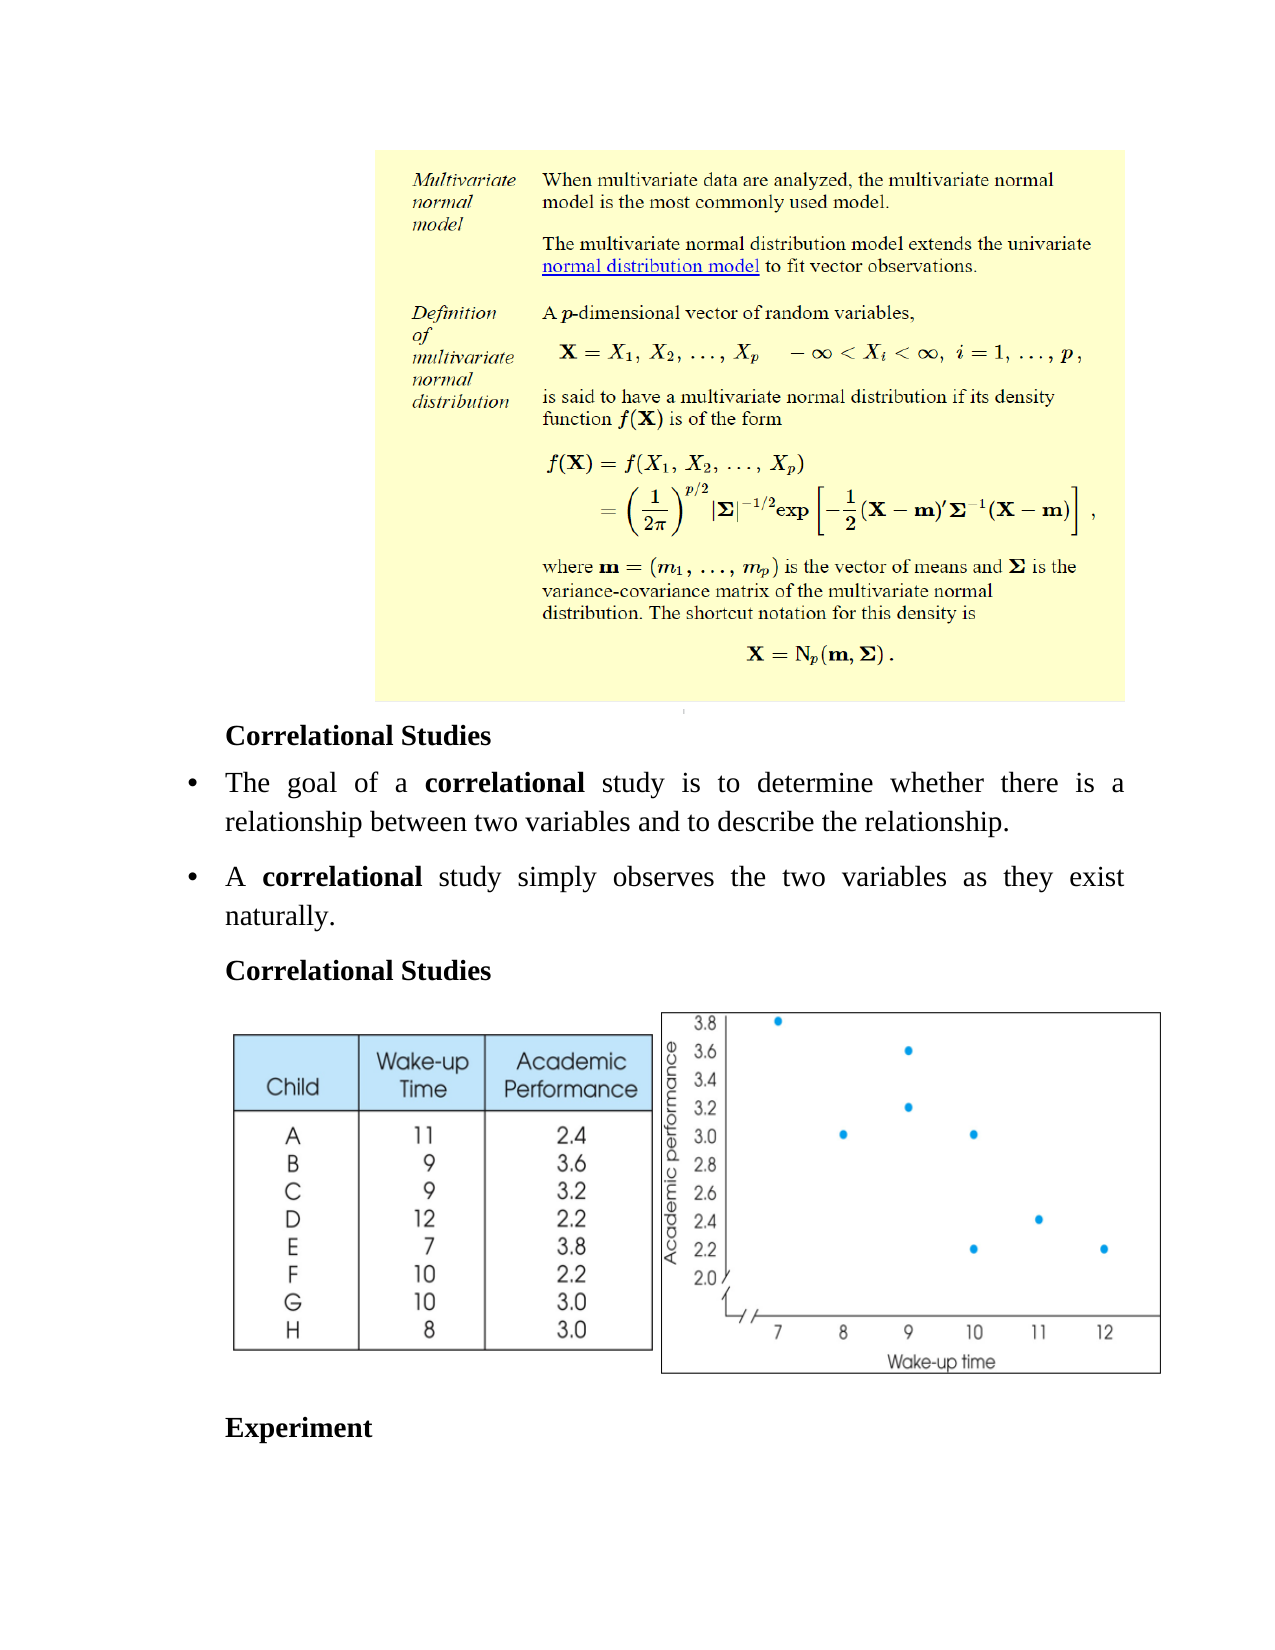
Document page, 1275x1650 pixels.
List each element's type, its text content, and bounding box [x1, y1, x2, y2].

text Correlational Studies [225, 953, 1125, 987]
list A correlational study simply observes the two variables as they exist naturally. [187, 859, 1125, 931]
picture [225, 1000, 1166, 1398]
list The goal of a correlational study is to determine whether there is a relationship between two variables and to describe the relationship. [187, 765, 1125, 838]
text Experiment [225, 1410, 1125, 1444]
picture [375, 150, 1125, 714]
